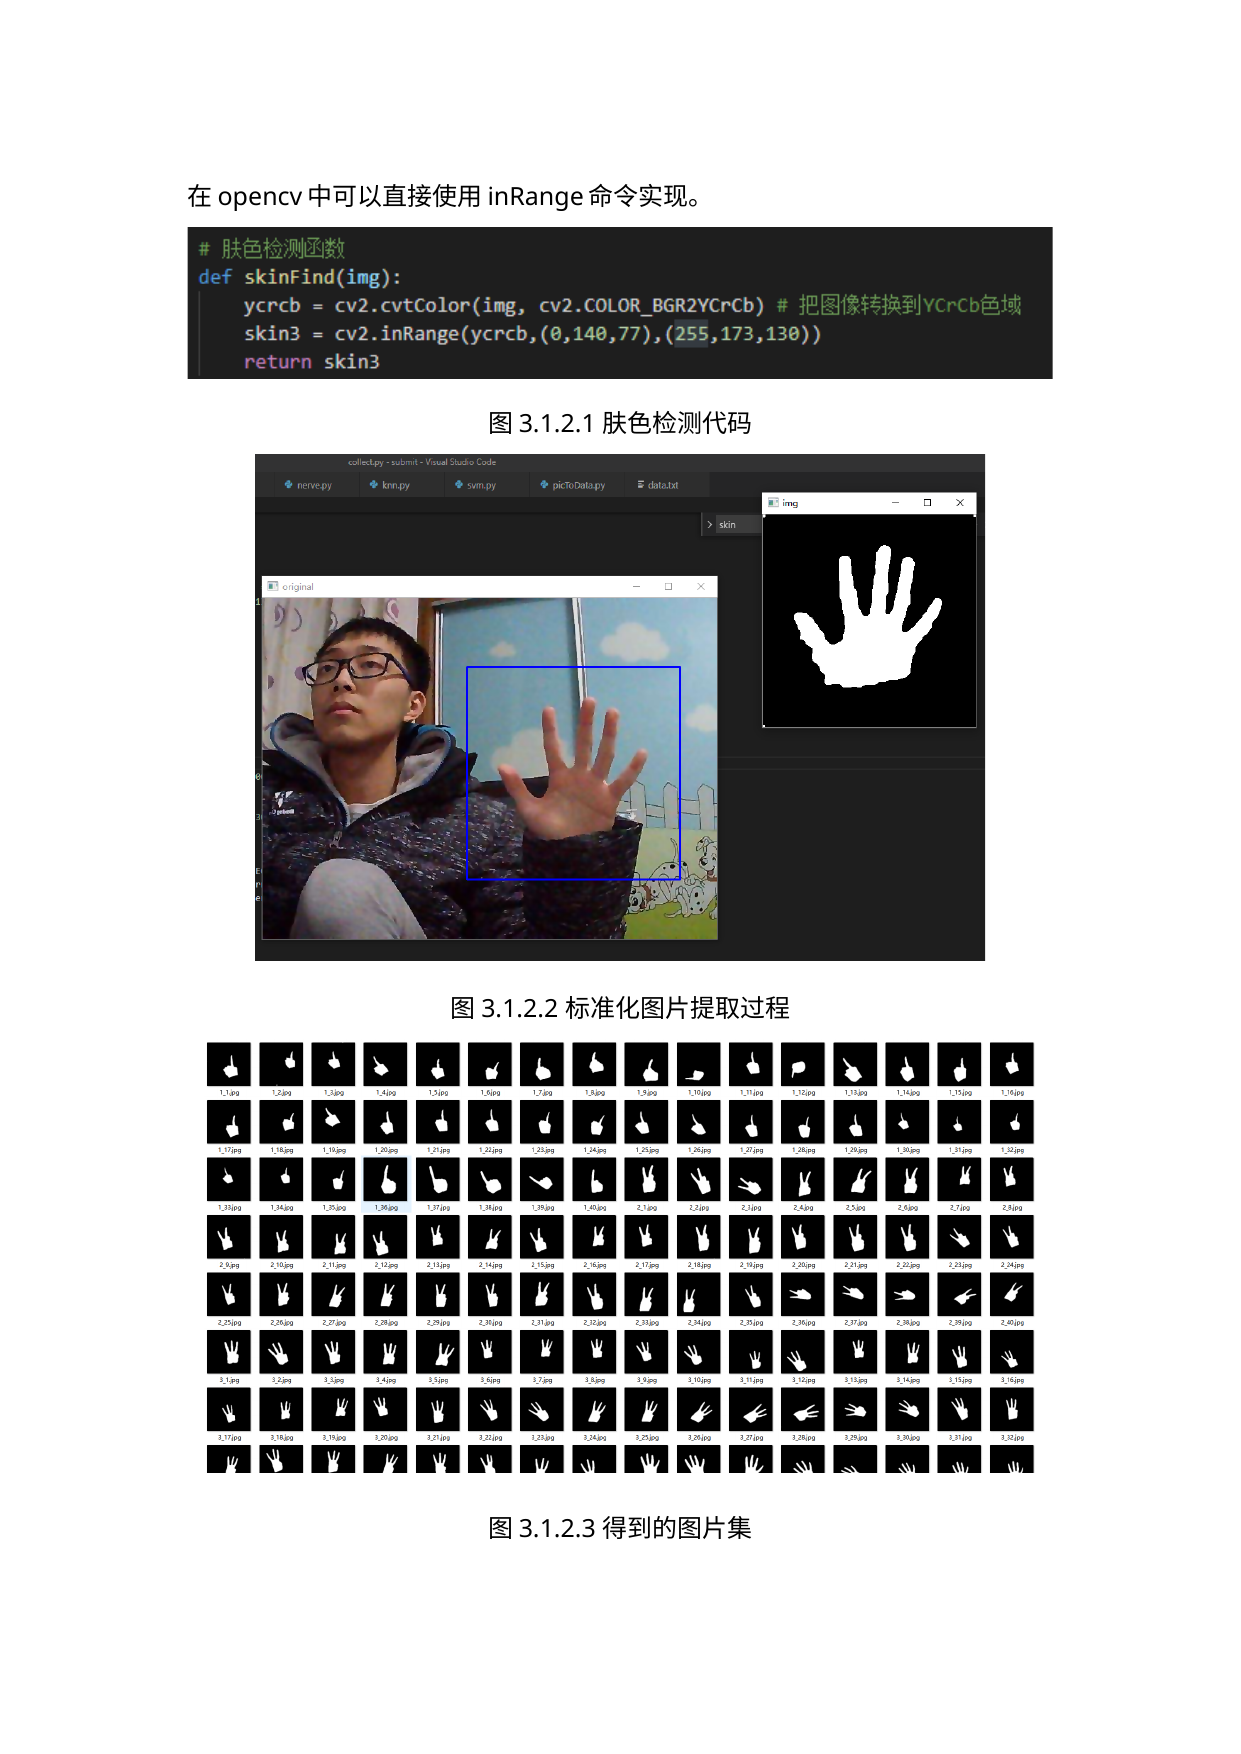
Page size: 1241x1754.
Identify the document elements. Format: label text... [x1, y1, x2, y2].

text 图 3.1.2.3 得到的图片集 [187, 1494, 1053, 1559]
text 图 3.1.2.2 标准化图片提取过程 [187, 974, 1053, 1039]
text 图 3.1.2.1 肤色检测代码 [187, 389, 1053, 454]
picture [187, 227, 1053, 379]
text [187, 162, 1053, 227]
picture [255, 454, 986, 961]
picture [203, 1039, 1037, 1473]
